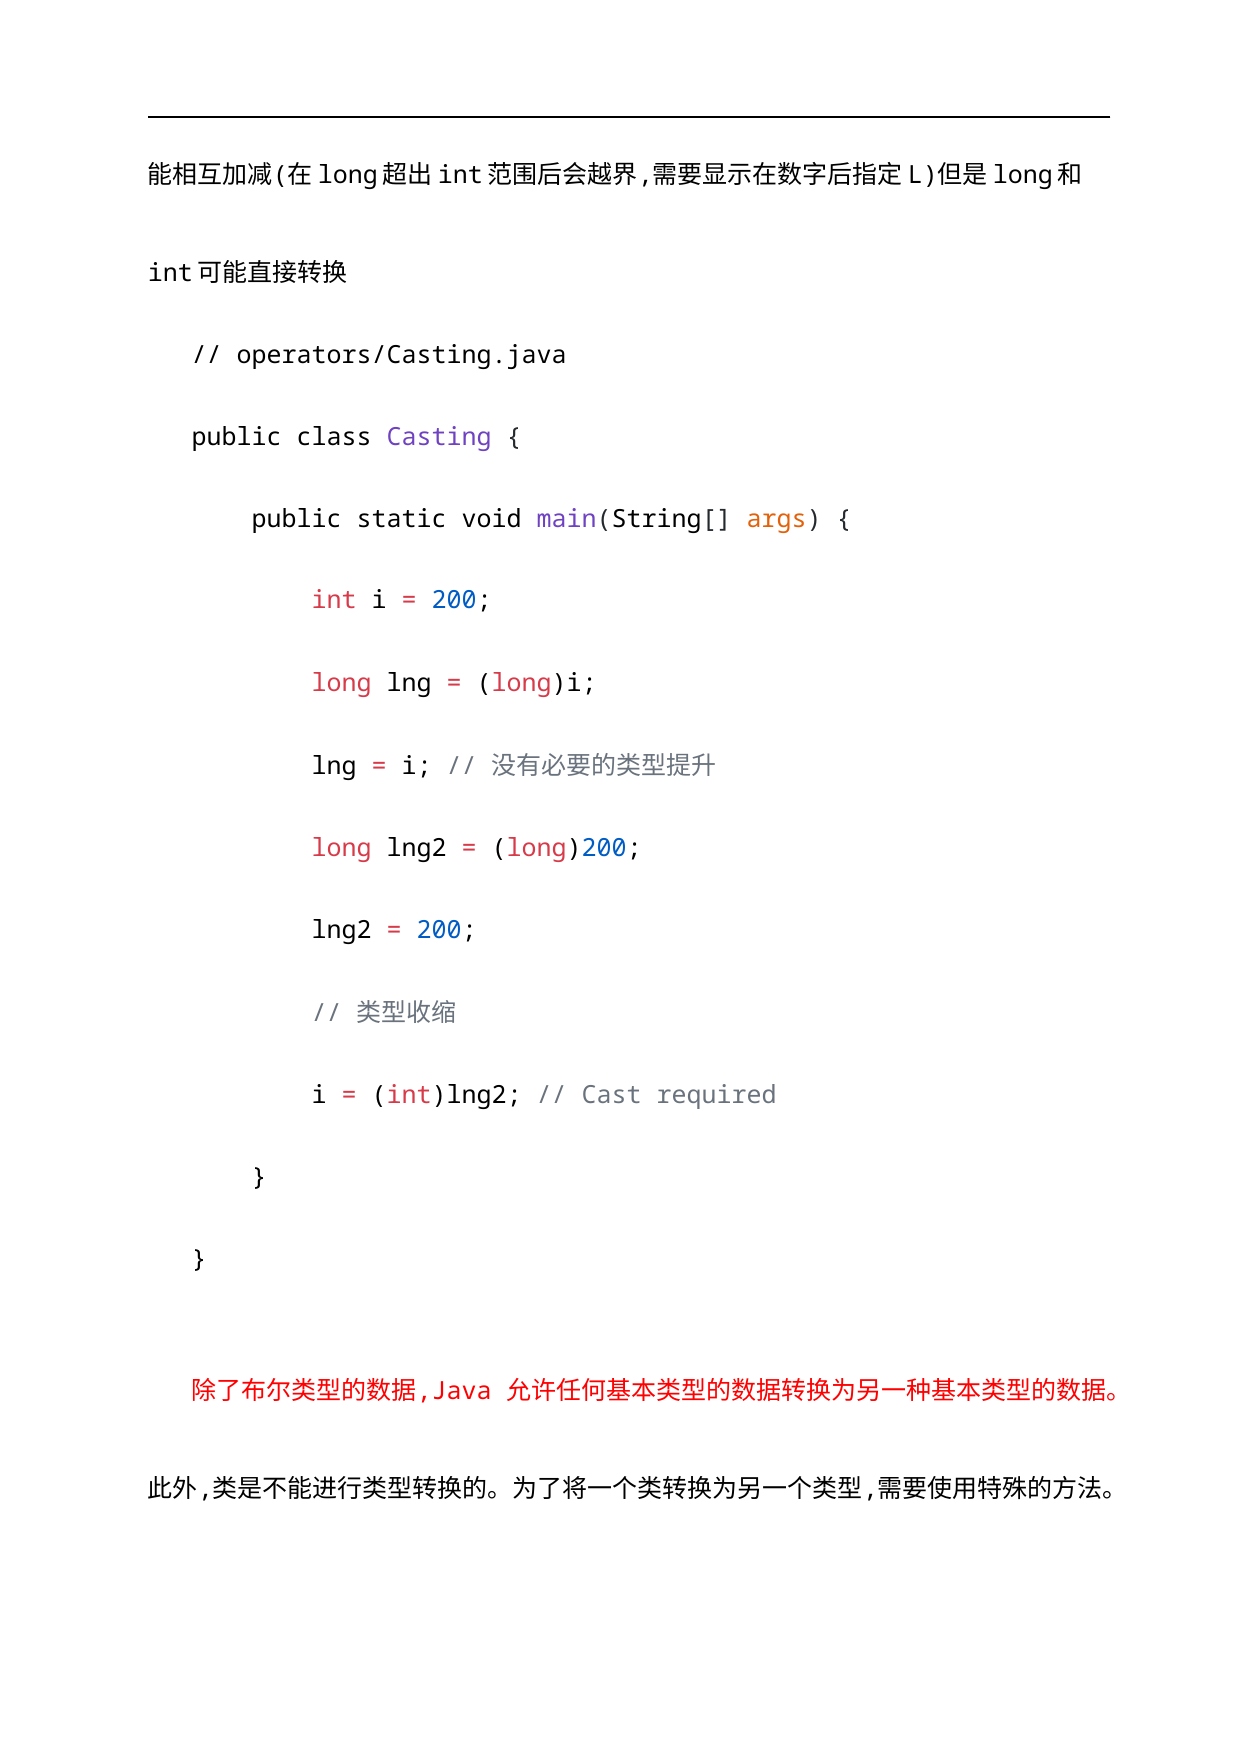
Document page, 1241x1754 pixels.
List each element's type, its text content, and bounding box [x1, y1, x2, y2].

text public static void main(String[] args) { [148, 485, 1110, 550]
text // 类型收缩 [148, 978, 1110, 1043]
text public class Casting { [148, 403, 1110, 468]
text long lng2 = (long)200; [148, 814, 1110, 879]
text } [148, 1225, 1110, 1290]
text int i = 200; [148, 567, 1110, 632]
text 除了布尔类型的数据,Java 允许任何基本类型的数据转换为另一种基本类型的数据。此外,类是不能进行类型转换的。为了将一个类转换为另一个类型,需要使用特殊的方法。 [148, 1356, 1110, 1519]
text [148, 140, 1110, 303]
text long lng = (long)i; [148, 649, 1110, 714]
text // operators/Casting.java [148, 321, 1110, 386]
text i = (int)lng2; // Cast required [148, 1061, 1110, 1126]
text lng2 = 200; [148, 896, 1110, 961]
text } [148, 1143, 1110, 1208]
text lng = i; // 没有必要的类型提升 [148, 731, 1110, 796]
